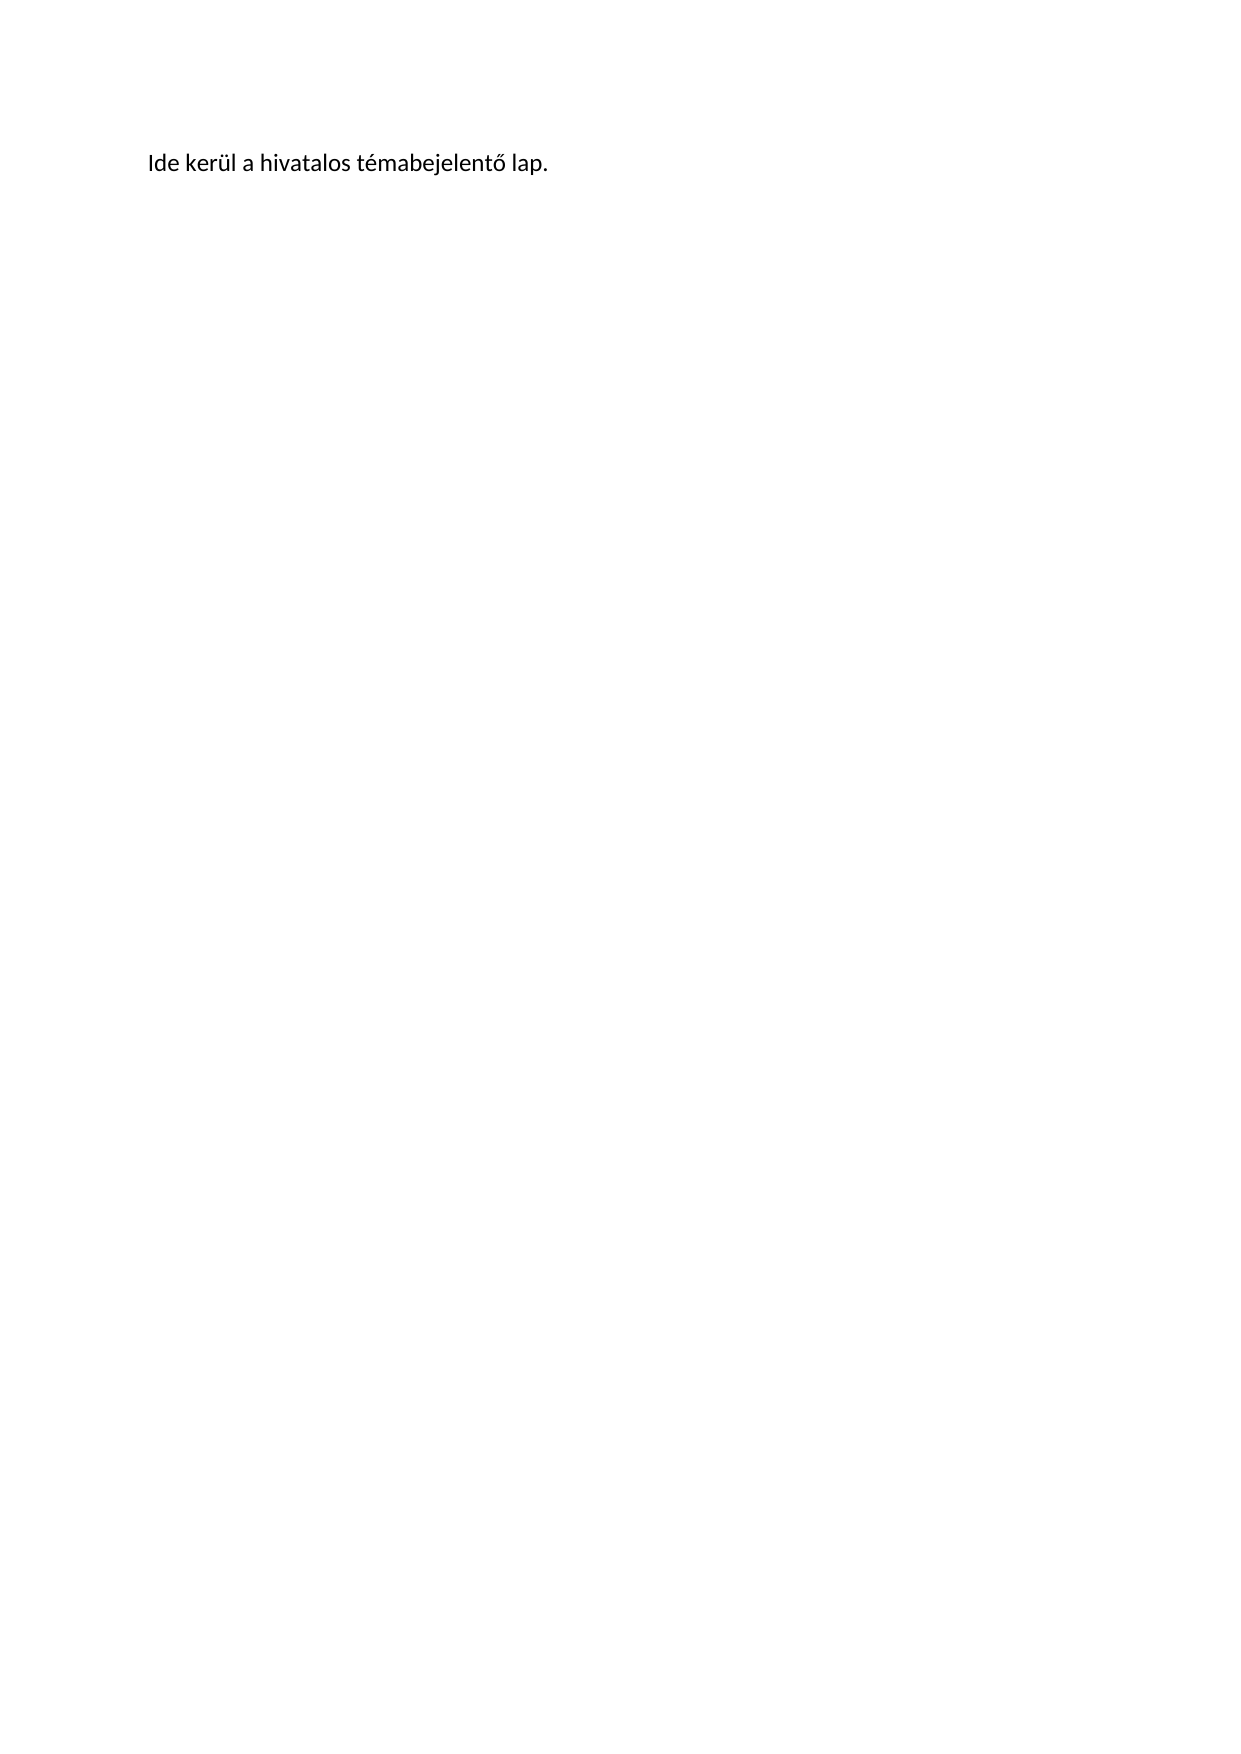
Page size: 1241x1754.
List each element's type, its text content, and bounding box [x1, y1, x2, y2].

text Ide kerül a hivatalos témabejelentő lap. [148, 148, 1093, 178]
